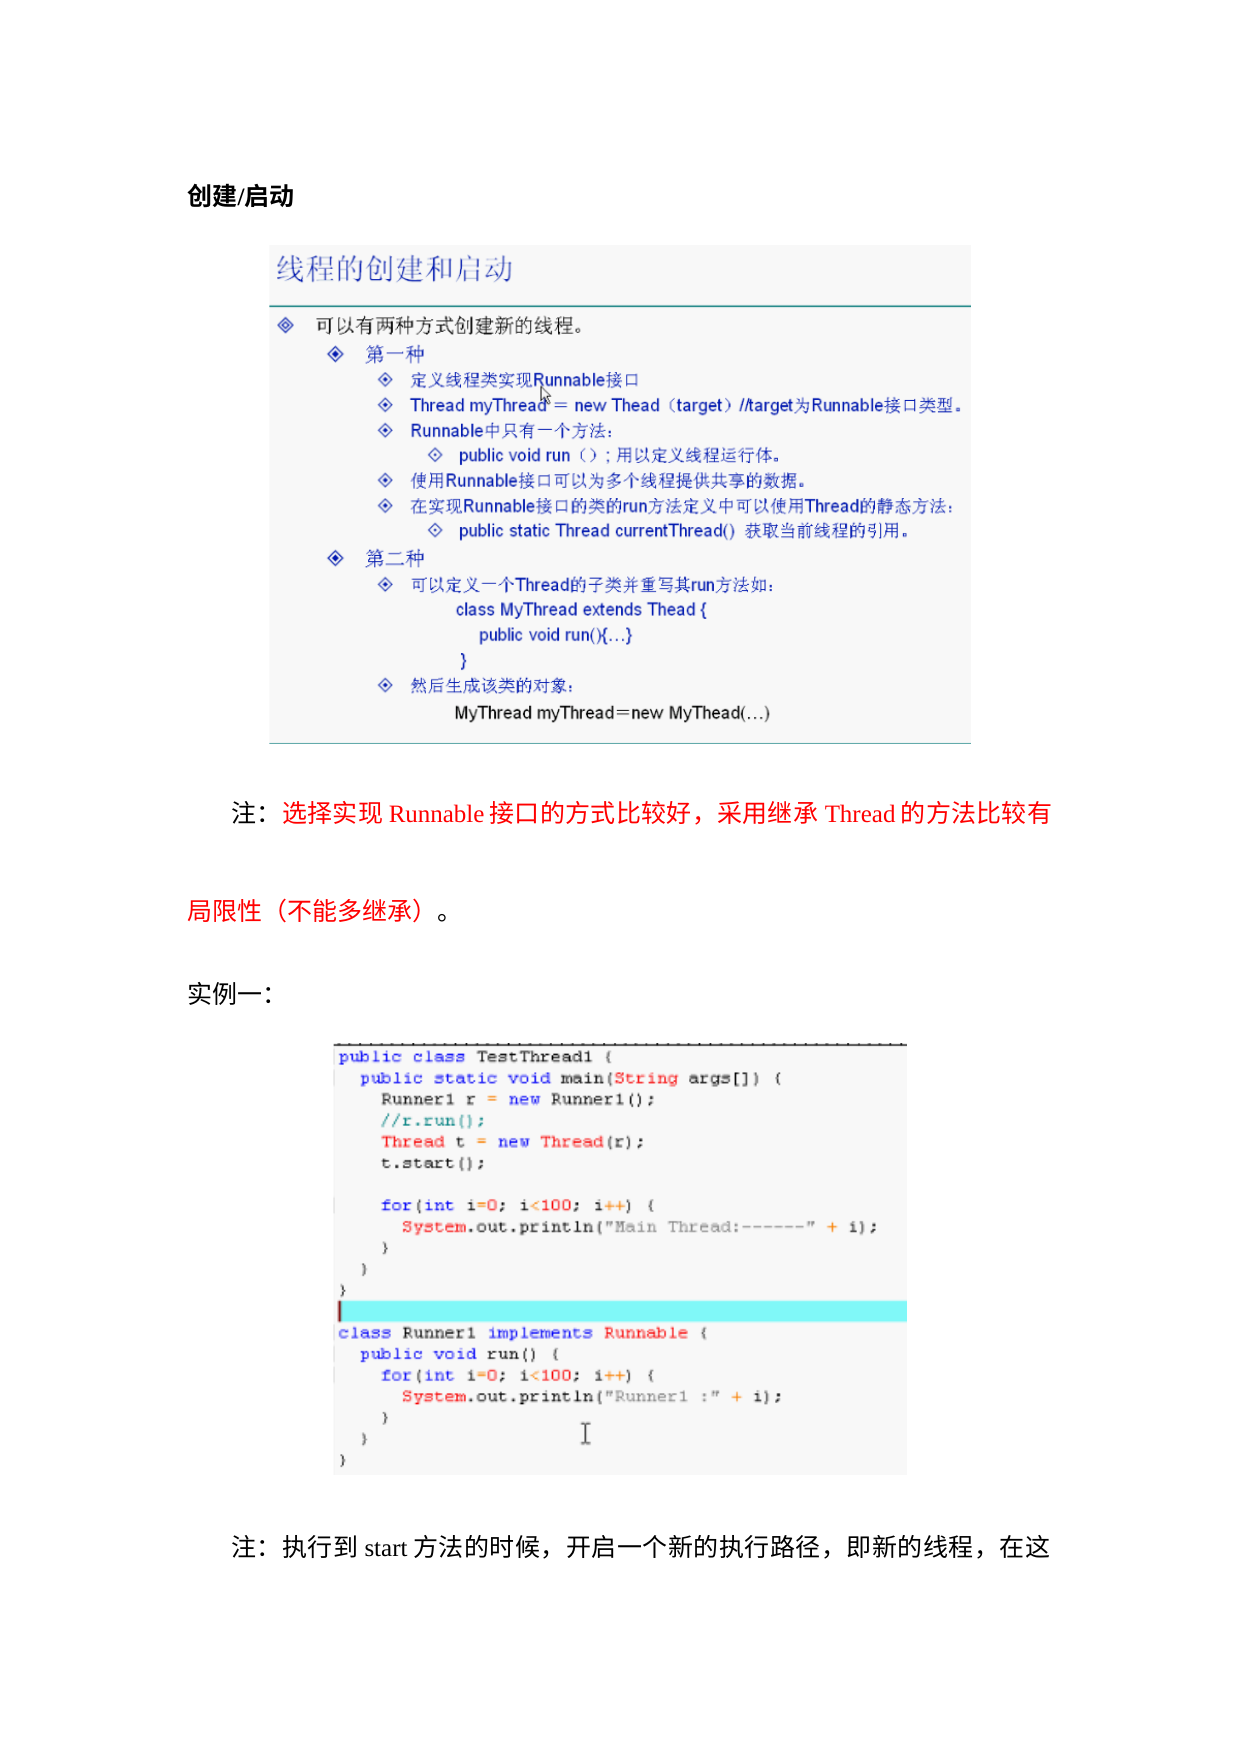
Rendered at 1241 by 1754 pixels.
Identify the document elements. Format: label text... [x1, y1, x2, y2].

picture [333, 1043, 907, 1475]
subtitle 创建/启动 [187, 162, 1053, 227]
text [187, 1513, 1053, 1578]
text 注：选择实现Runnable接口的方式比较好，采用继承Thread的方法比较有局限性（不能多继承）。 [187, 779, 1053, 942]
text 实例一： [187, 960, 1053, 1025]
picture [269, 245, 971, 744]
